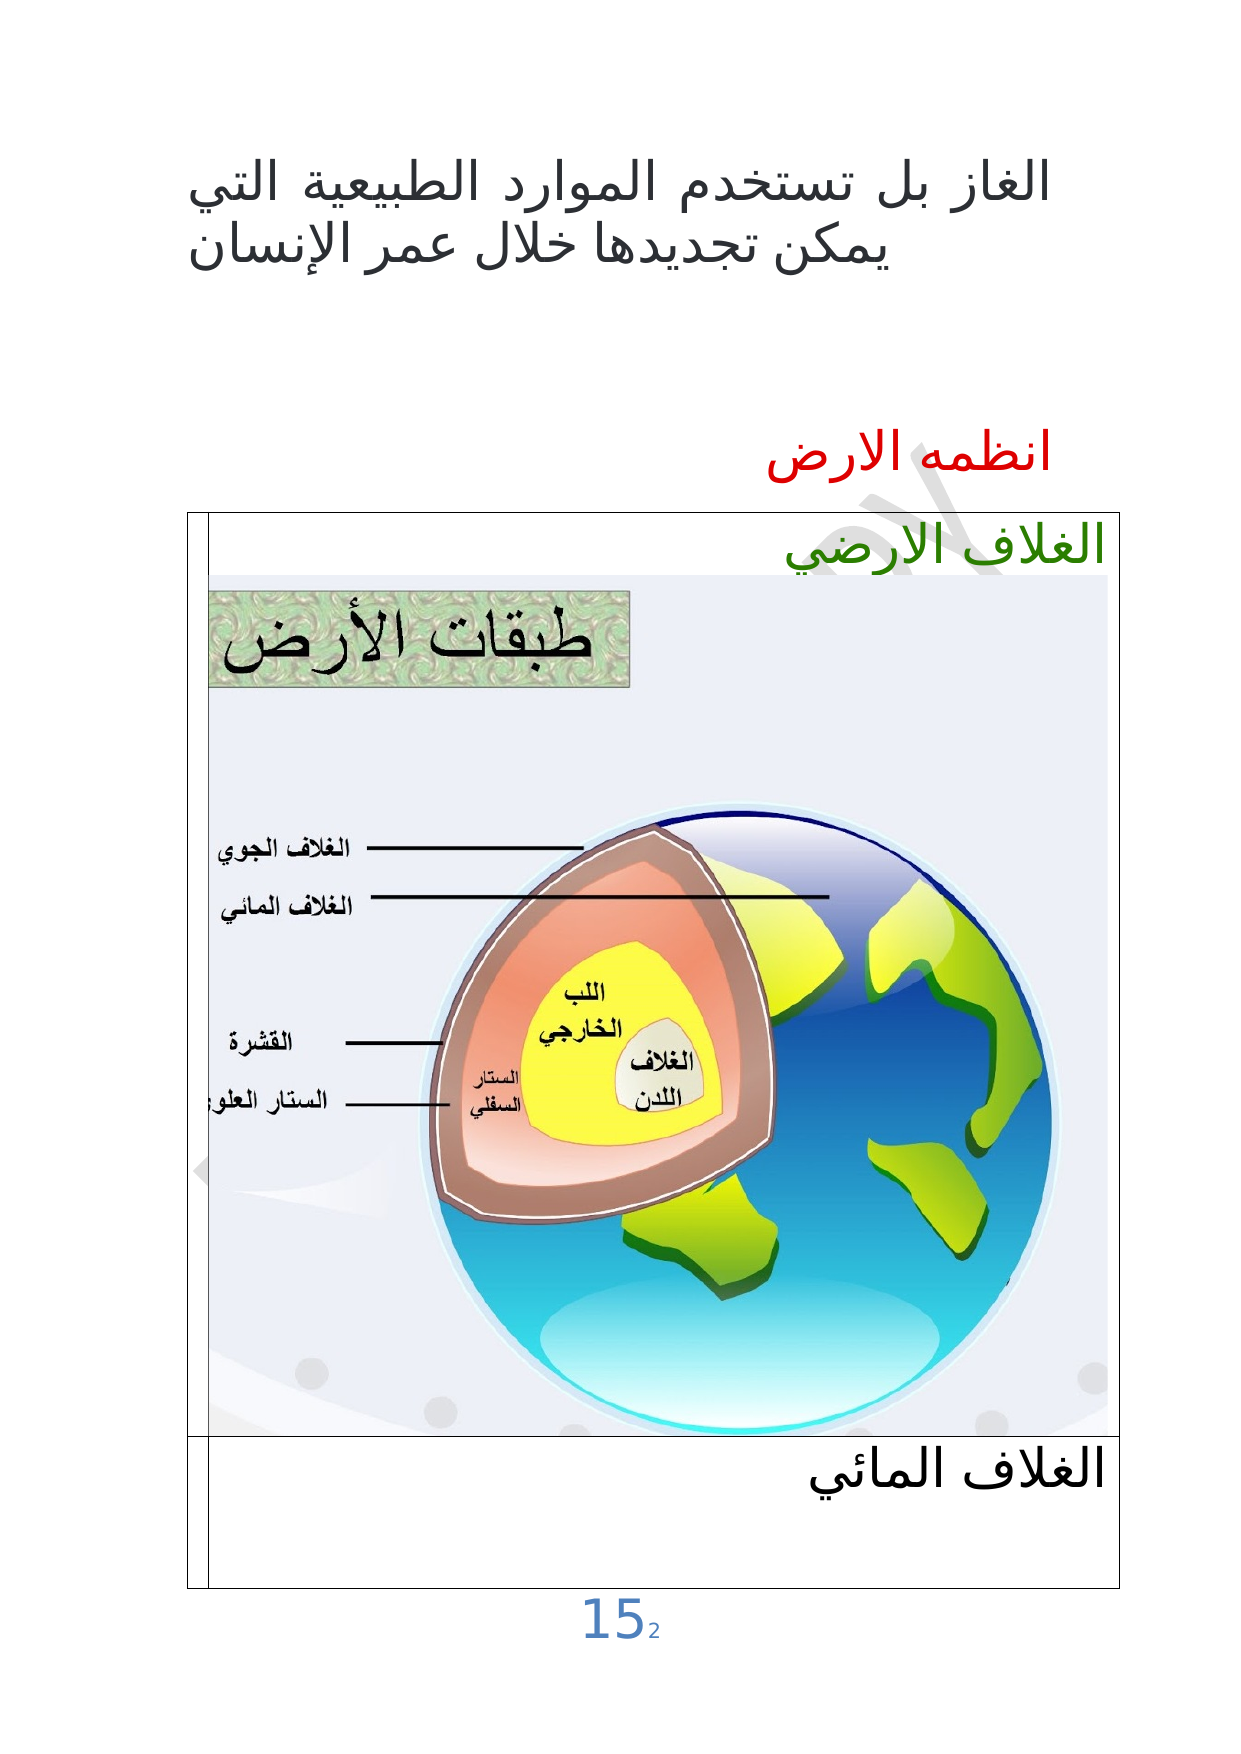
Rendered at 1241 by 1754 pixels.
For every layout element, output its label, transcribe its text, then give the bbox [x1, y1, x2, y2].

table_cell [188, 1437, 208, 1588]
table_header الغلاف الارضي [209, 513, 1119, 1436]
table_cell الغلاف المائي [209, 1437, 1119, 1588]
text انظمه الارض [187, 419, 1053, 482]
picture [208, 575, 1108, 1436]
table_header [188, 513, 208, 1436]
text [187, 150, 1053, 274]
